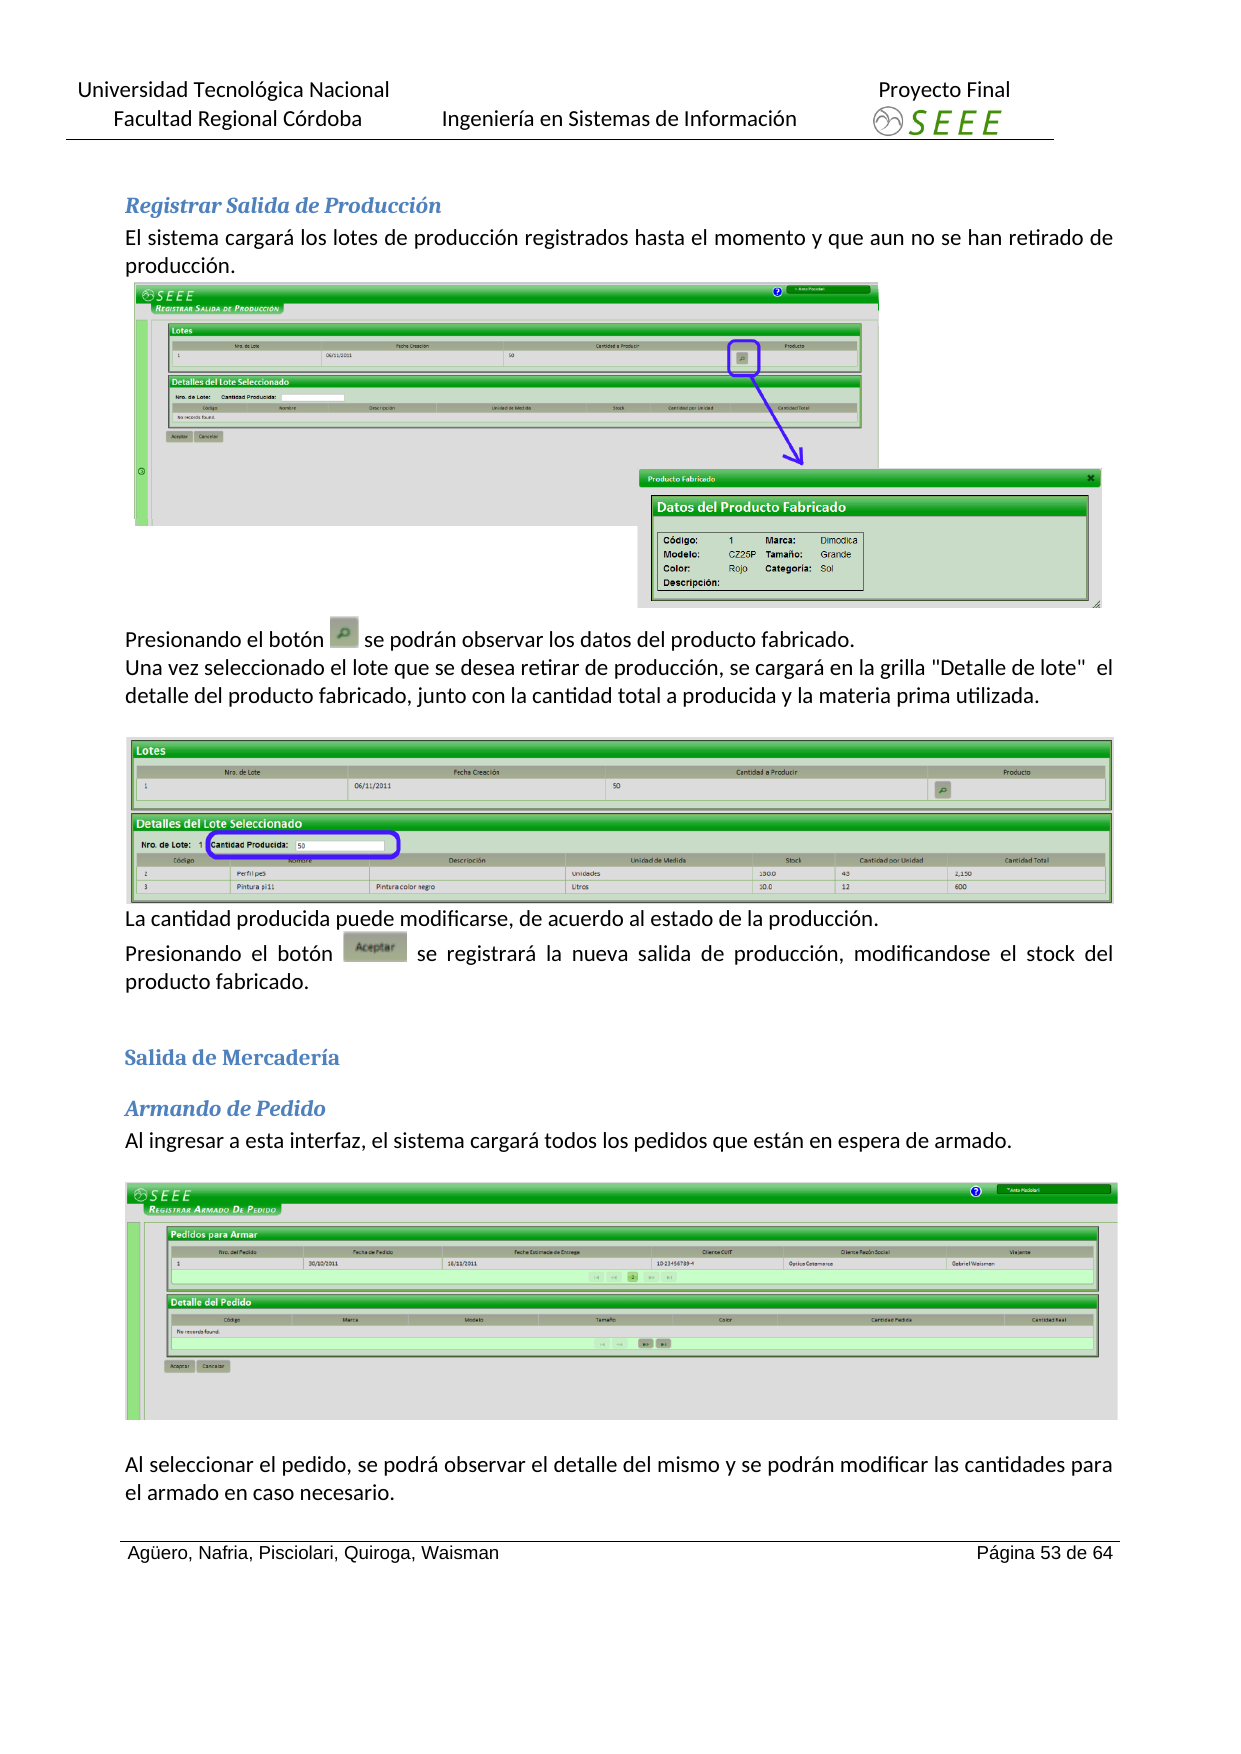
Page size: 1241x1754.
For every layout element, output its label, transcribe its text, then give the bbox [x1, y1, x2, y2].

text Al seleccionar el pedido, se podrá observar el detalle del mismo y se podrán modificar las cantidades para el armado en caso necesario. [125, 1450, 1115, 1506]
subtitle Registrar Salida de Producción [125, 193, 1115, 219]
subtitle Armando de Pedido [125, 1096, 1115, 1122]
subtitle Salida de Mercadería [125, 1045, 1115, 1071]
picture [873, 103, 1004, 139]
picture [128, 278, 1112, 648]
picture [343, 931, 407, 962]
text La cantidad producida puede modificarse, de acuerdo al estado de la producción. [125, 904, 1115, 932]
text Presionando el botón se podrán observar los datos del producto fabricado. [125, 616, 1115, 653]
text Presionando el botón se registrará la nueva salida de producción, modificandose el stock del producto fabricado. [125, 932, 1115, 995]
text El sistema cargará los lotes de producción registrados hasta el momento y que aun no se han retirado de producción. [125, 223, 1115, 279]
text Una vez seleccionado el lote que se desea retirar de producción, se cargará en la grilla "Detalle de lote" el detalle del producto fabricado, junto con la cantidad total a producida y la materia prima utilizada. [125, 653, 1115, 709]
picture [125, 1182, 1118, 1420]
picture [126, 737, 1114, 904]
text Al ingresar a esta interfaz, el sistema cargará todos los pedidos que están en espera de armado. [125, 1126, 1115, 1154]
